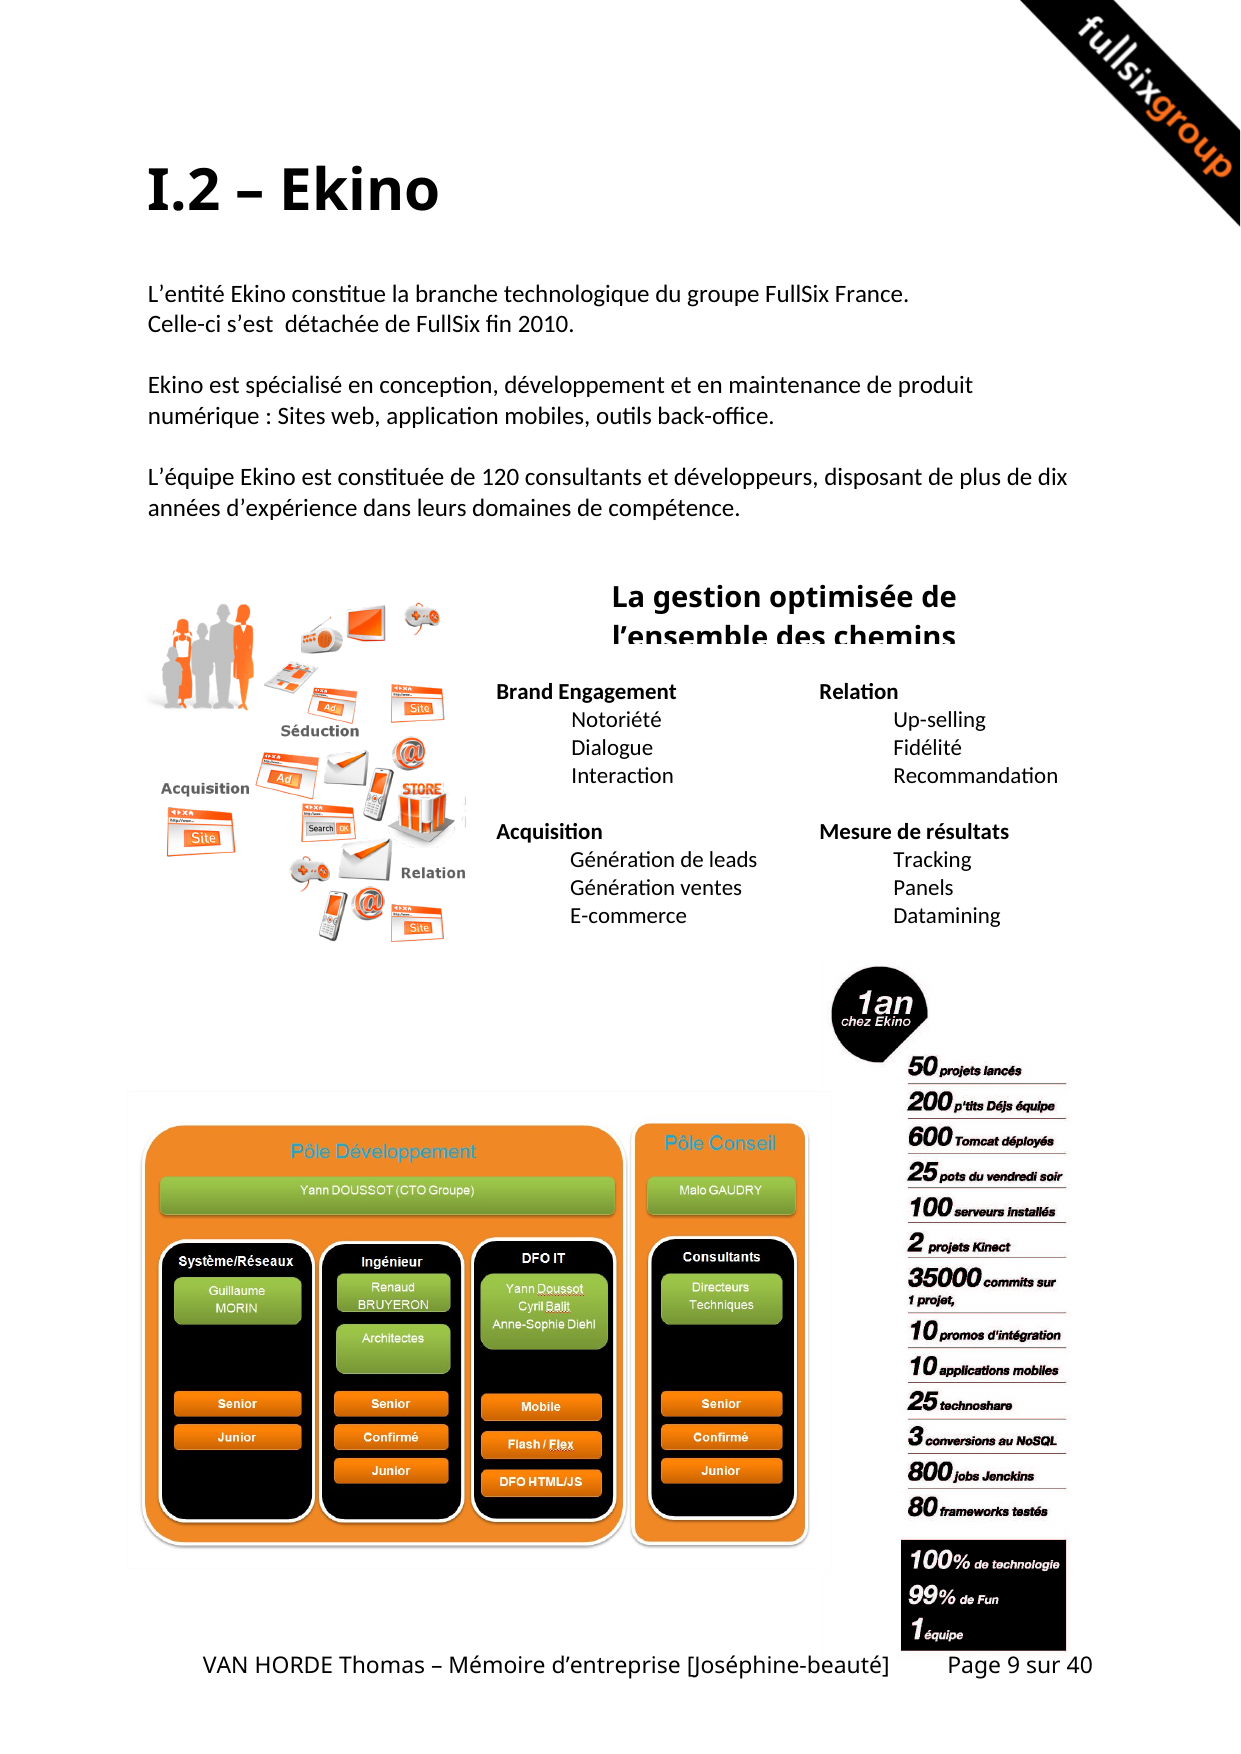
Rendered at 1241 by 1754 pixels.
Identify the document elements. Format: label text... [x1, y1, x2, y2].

text Ekino est spécialisé en conception, développement et en maintenance de produit numérique : Sites web, application mobiles, outils back-office. [148, 370, 1093, 431]
text I.2 – Ekino [148, 148, 1093, 227]
picture [137, 600, 474, 942]
picture [1017, 0, 1241, 237]
text Celle-ci s’est détachée de FullSix fin 2010. [148, 309, 1093, 339]
text L’équipe Ekino est constituée de 120 consultants et développeurs, disposant de plus de dix années d’expérience dans leurs domaines de compétence. [148, 461, 1093, 522]
picture [126, 958, 1089, 1662]
text L’entité Ekino constitue la branche technologique du groupe FullSix France. [148, 278, 1093, 309]
